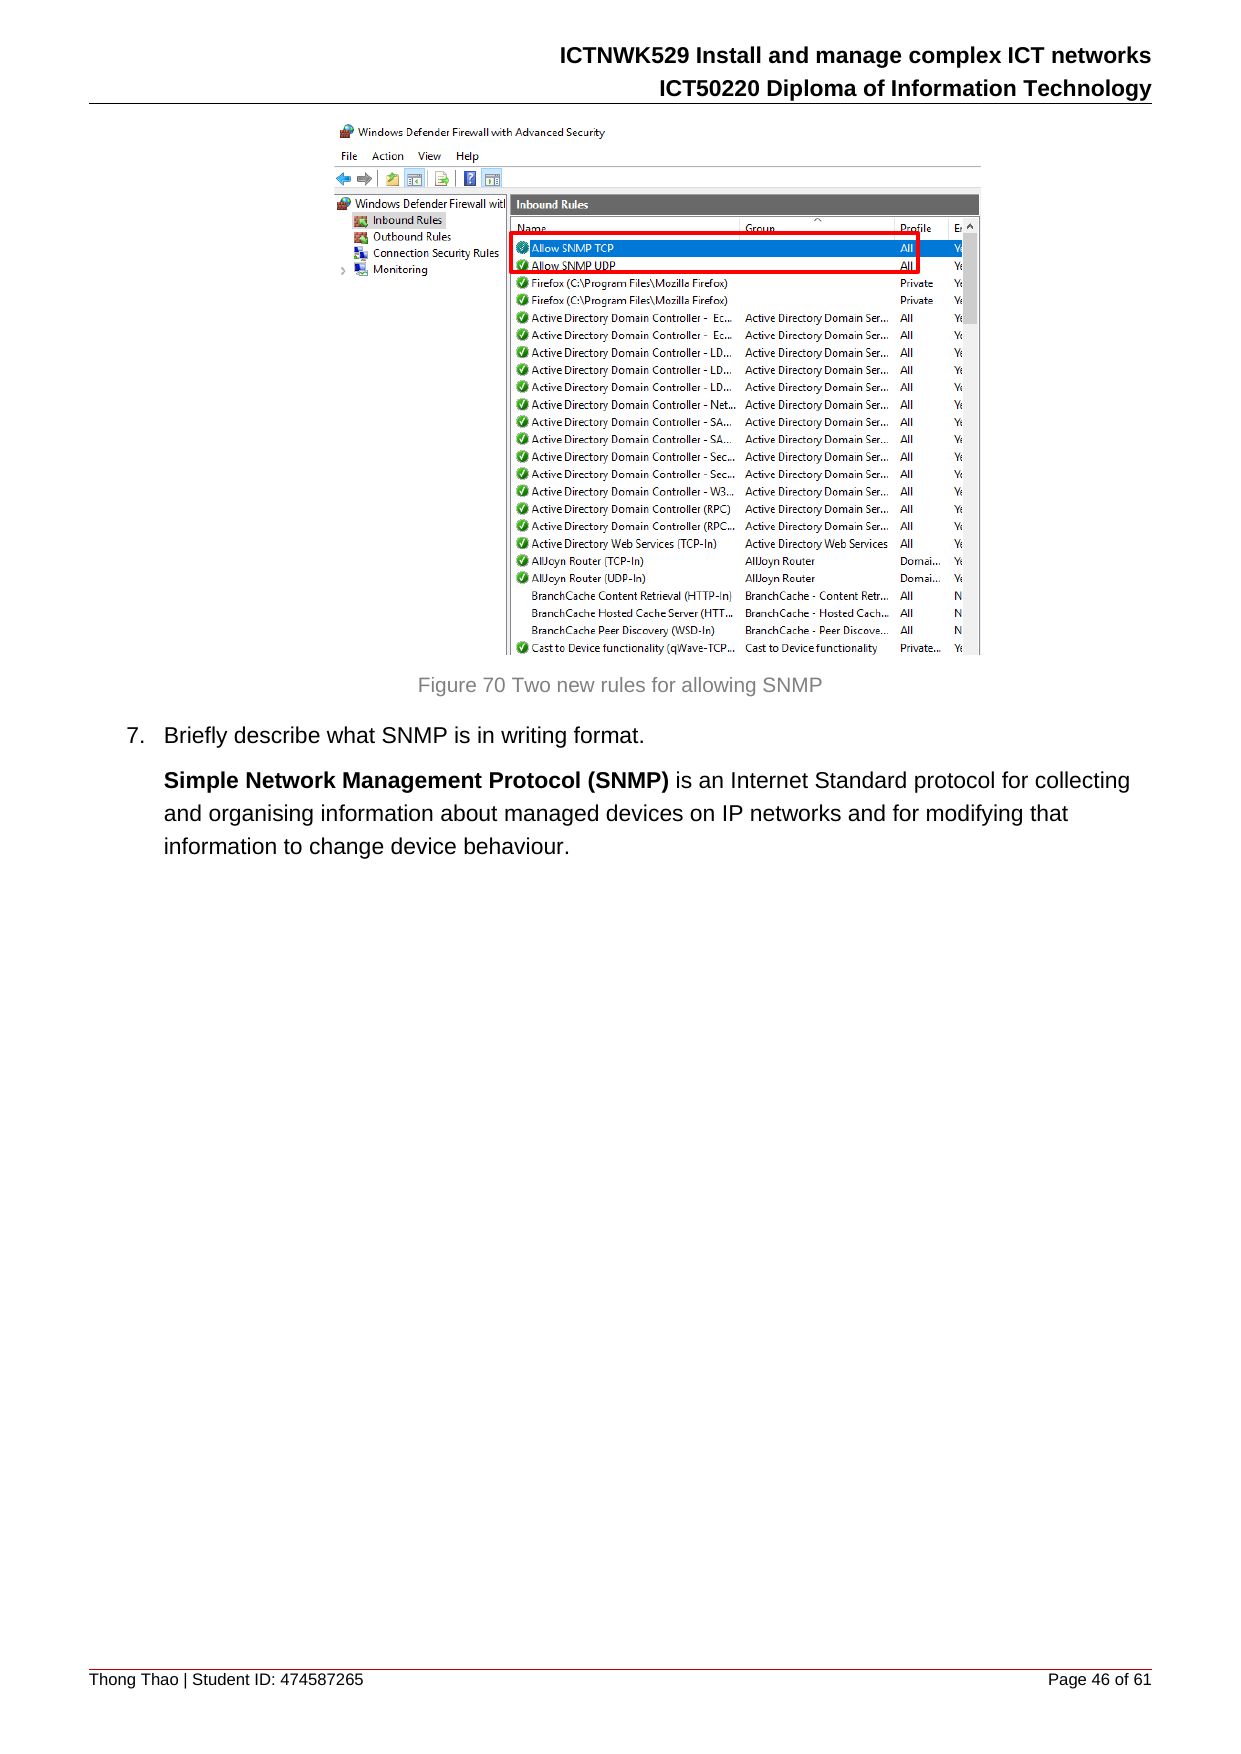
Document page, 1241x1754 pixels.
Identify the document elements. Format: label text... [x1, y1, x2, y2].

list Simple Network Management Protocol (SNMP) is an Internet Standard protocol for collecting and organising information about managed devices on IP networks and for modifying that information to change device behaviour. [164, 767, 1152, 859]
list Briefly describe what SNMP is in writing format. [126, 722, 1152, 748]
picture [334, 123, 981, 655]
text Figure 70 Two new rules for allowing SNMP [89, 673, 1152, 697]
